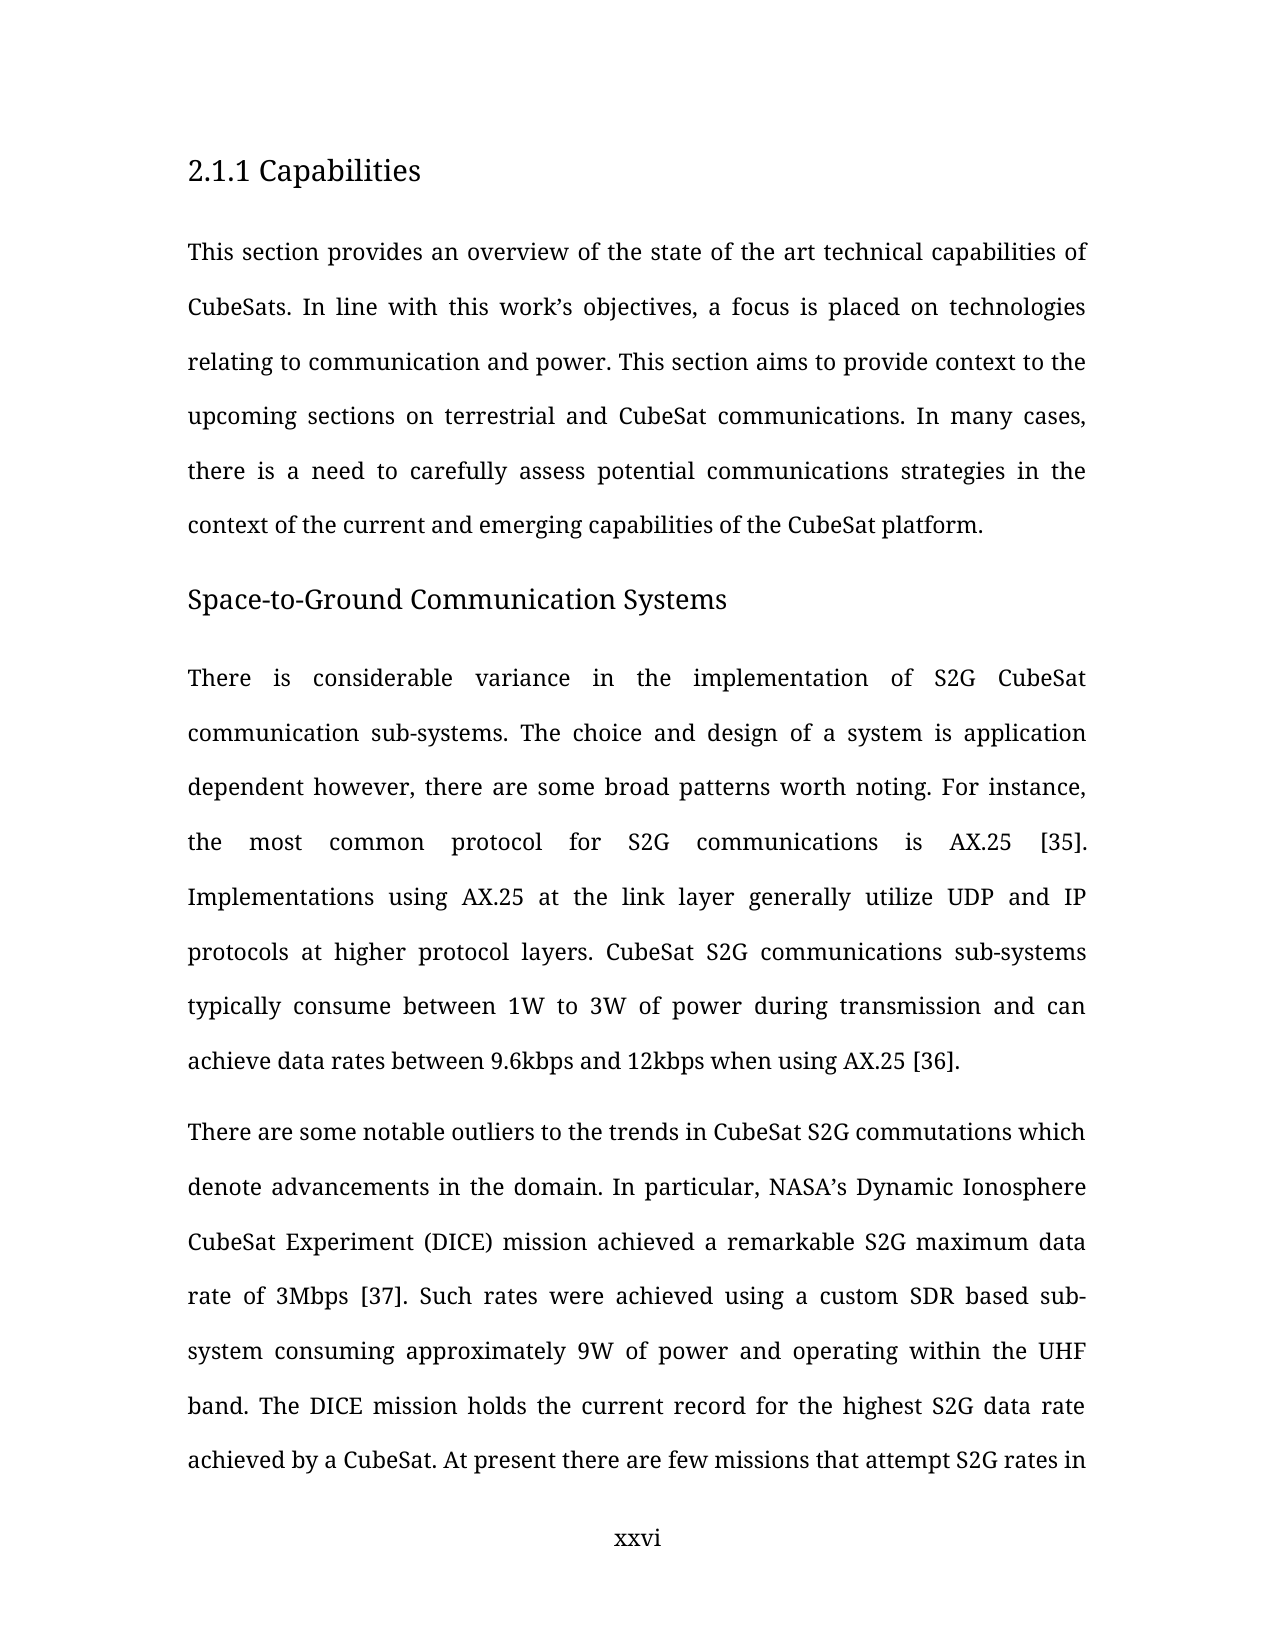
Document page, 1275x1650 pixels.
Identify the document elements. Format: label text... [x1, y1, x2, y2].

subtitle Space-to-Ground Communication Systems [187, 581, 1087, 618]
subtitle Capabilities [187, 150, 1087, 190]
text There is considerable variance in the implementation of S2G CubeSat communication sub-systems. The choice and design of a system is application dependent however, there are some broad patterns worth noting. For instance, the most common protocol for S2G communications is AX.25 [35]. Implementations using AX.25 at the link layer generally utilize UDP and IP protocols at higher protocol layers. CubeSat S2G communications sub-systems typically consume between 1W to 3W of power during transmission and can achieve data rates between 9.6kbps and 12kbps when using AX.25 [36]. [187, 662, 1087, 1076]
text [187, 1116, 1087, 1476]
text This section provides an overview of the state of the art technical capabilities of CubeSats. In line with this work’s objectives, a focus is placed on technologies relating to communication and power. This section aims to provide context to the upcoming sections on terrestrial and CubeSat communications. In many cases, there is a need to carefully assess potential communications strategies in the context of the current and emerging capabilities of the CubeSat platform. [187, 236, 1087, 541]
